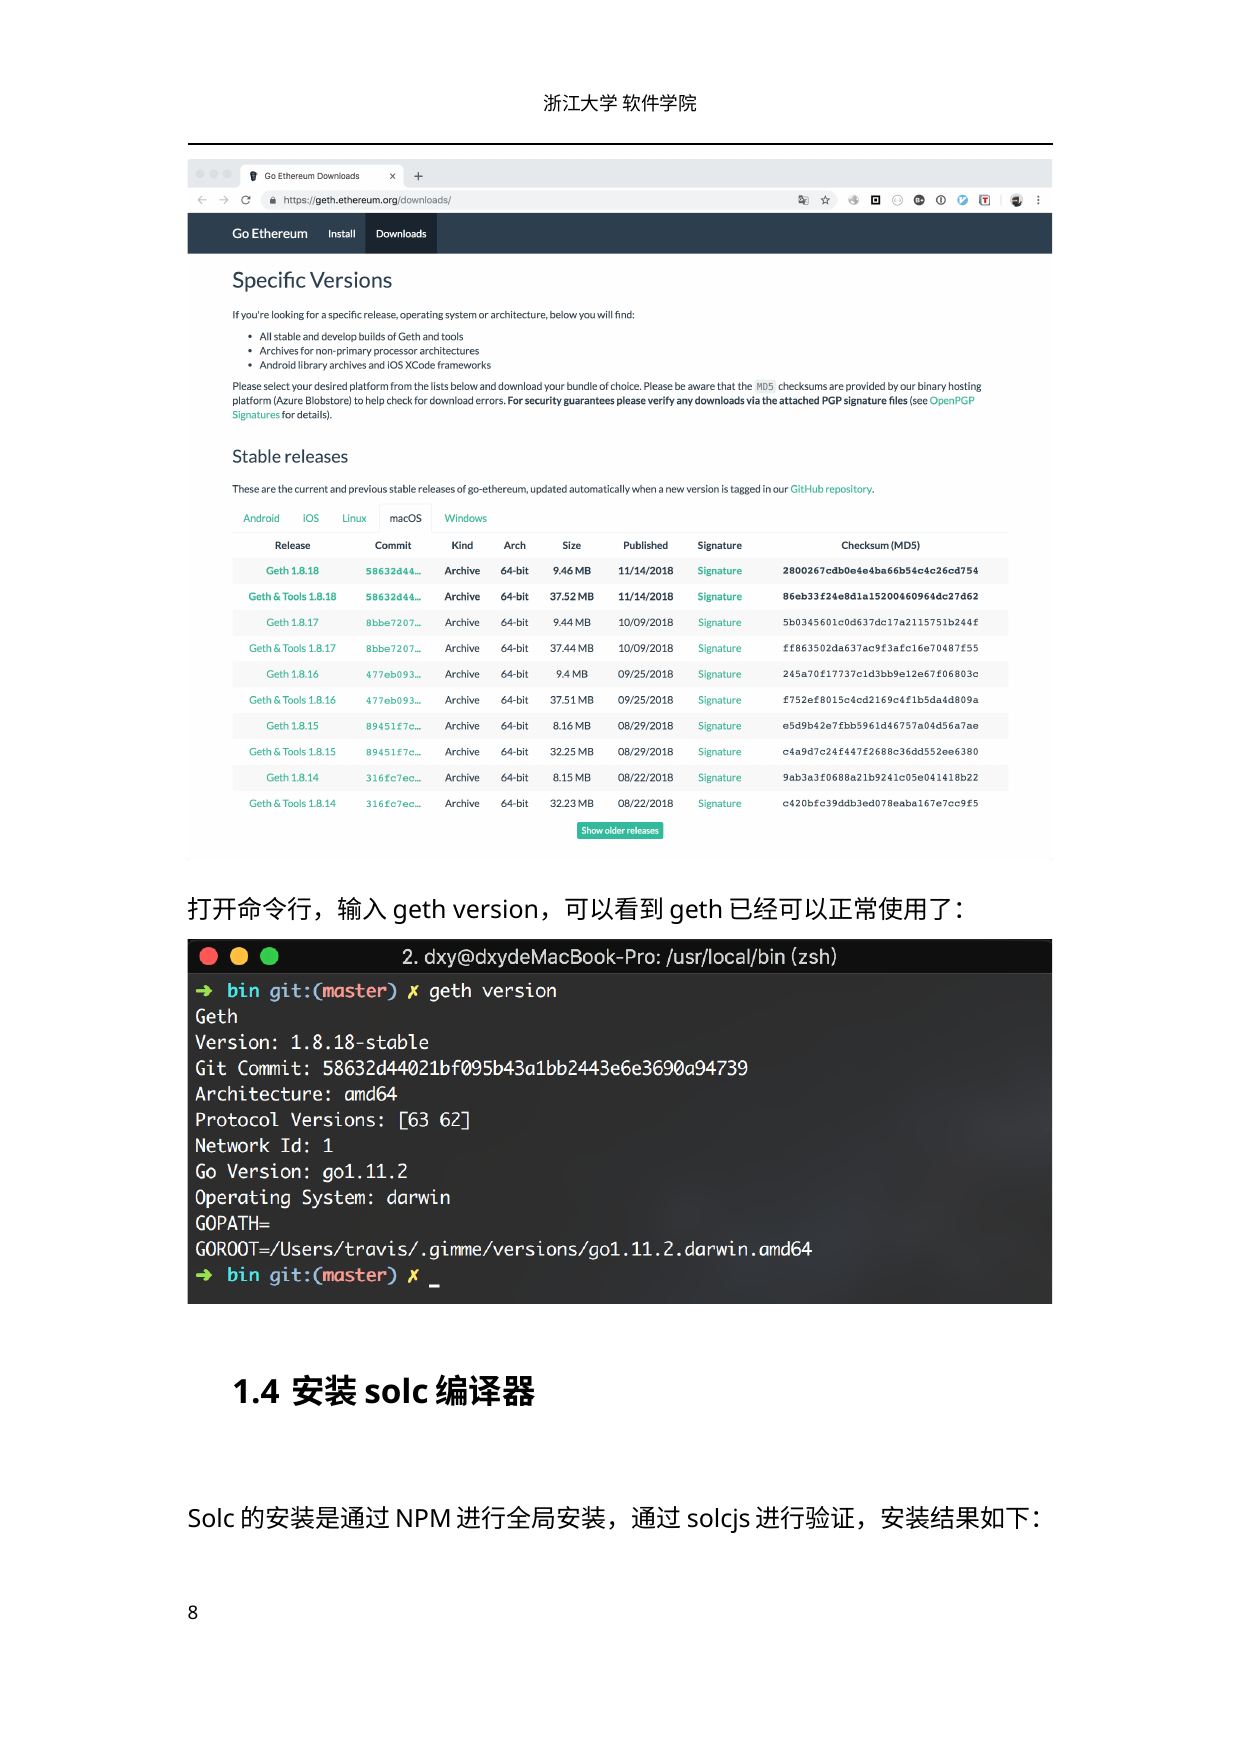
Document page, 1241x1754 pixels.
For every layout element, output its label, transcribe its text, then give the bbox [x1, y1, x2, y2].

subtitle 安装solc编译器 [232, 1357, 1053, 1422]
text 打开命令行，输入geth version，可以看到geth已经可以正常使用了： [187, 875, 1053, 939]
picture [187, 939, 1053, 1304]
text Solc的安装是通过NPM进行全局安装，通过solcjs进行验证，安装结果如下： [187, 1484, 1053, 1549]
picture [187, 159, 1053, 860]
